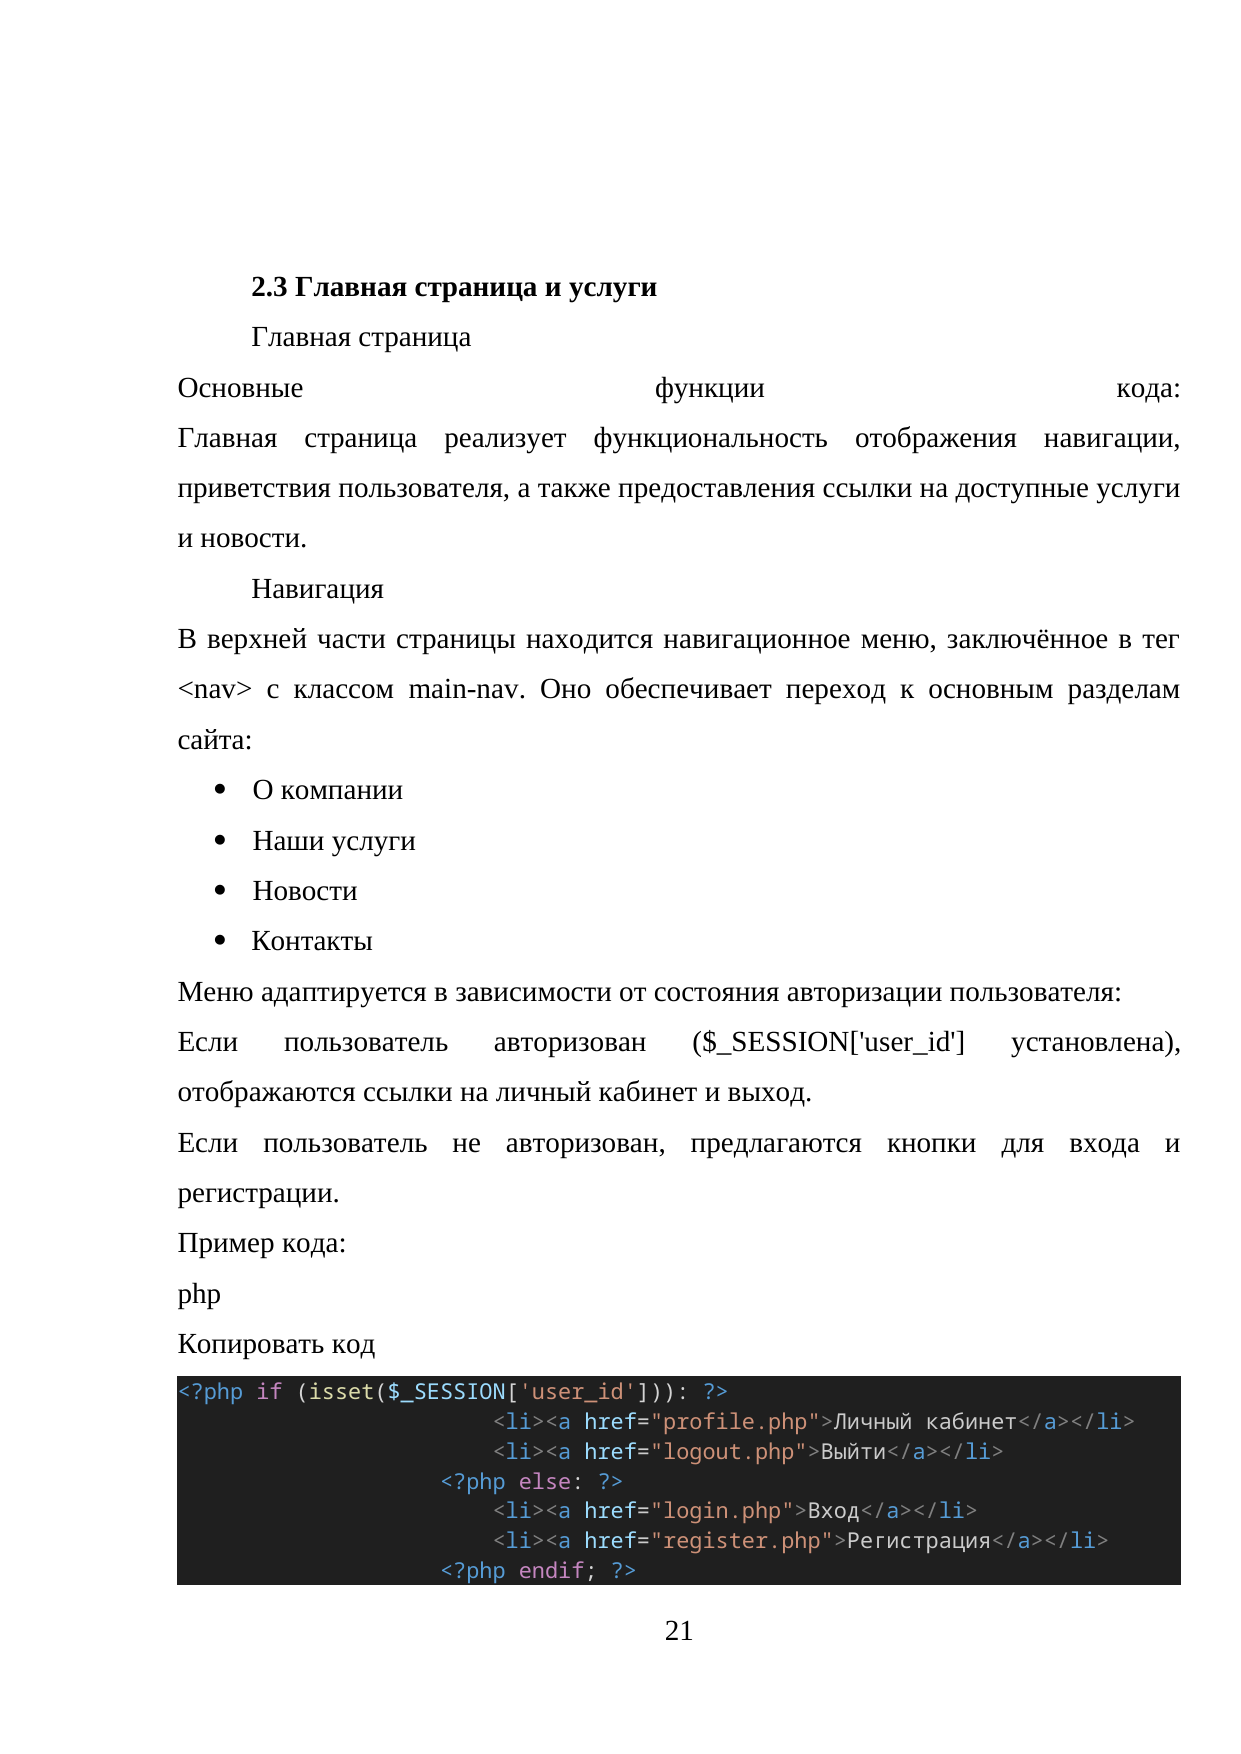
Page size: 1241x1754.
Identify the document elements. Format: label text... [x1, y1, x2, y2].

text Копировать код [177, 1326, 1181, 1359]
list Контакты Меню адаптируется в зависимости от состояния авторизации пользователя: [177, 923, 1181, 1007]
text <?php endif; ?> [177, 1555, 1181, 1585]
text <li><a href="profile.php">Личный кабинет</a></li> [177, 1406, 1181, 1436]
text <?php if (isset($_SESSION['user_id'])): ?> [177, 1376, 1181, 1406]
text <li><a href="register.php">Регистрация</a></li> [177, 1525, 1181, 1555]
text Если пользователь авторизован ($_SESSION['user_id'] установлена), отображаются ссылки на личный кабинет и выход. [177, 1024, 1181, 1108]
list Наши услуги [215, 823, 1181, 856]
text Если пользователь не авторизован, предлагаются кнопки для входа и регистрации. [177, 1125, 1181, 1209]
subtitle 2.3 Главная страница и услуги [177, 269, 1181, 303]
list О компании [215, 772, 1181, 806]
text Пример кода: [177, 1225, 1181, 1259]
text Основные функции кода: Главная страница реализует функциональность отображения навигации, приветствия пользователя, а также предоставления ссылки на доступные услуги и новости. [177, 370, 1181, 554]
text <?php else: ?> [177, 1466, 1181, 1496]
list Новости [215, 873, 1181, 907]
text <li><a href="login.php">Вход</a></li> [177, 1496, 1181, 1525]
text <li><a href="logout.php">Выйти</a></li> [177, 1436, 1181, 1466]
text php [177, 1276, 1181, 1309]
text Навигация В верхней части страницы находится навигационное меню, заключённое в тег <nav> с классом main-nav. Оно обеспечивает переход к основным разделам сайта: [177, 571, 1181, 755]
text Главная страница [177, 319, 1181, 353]
